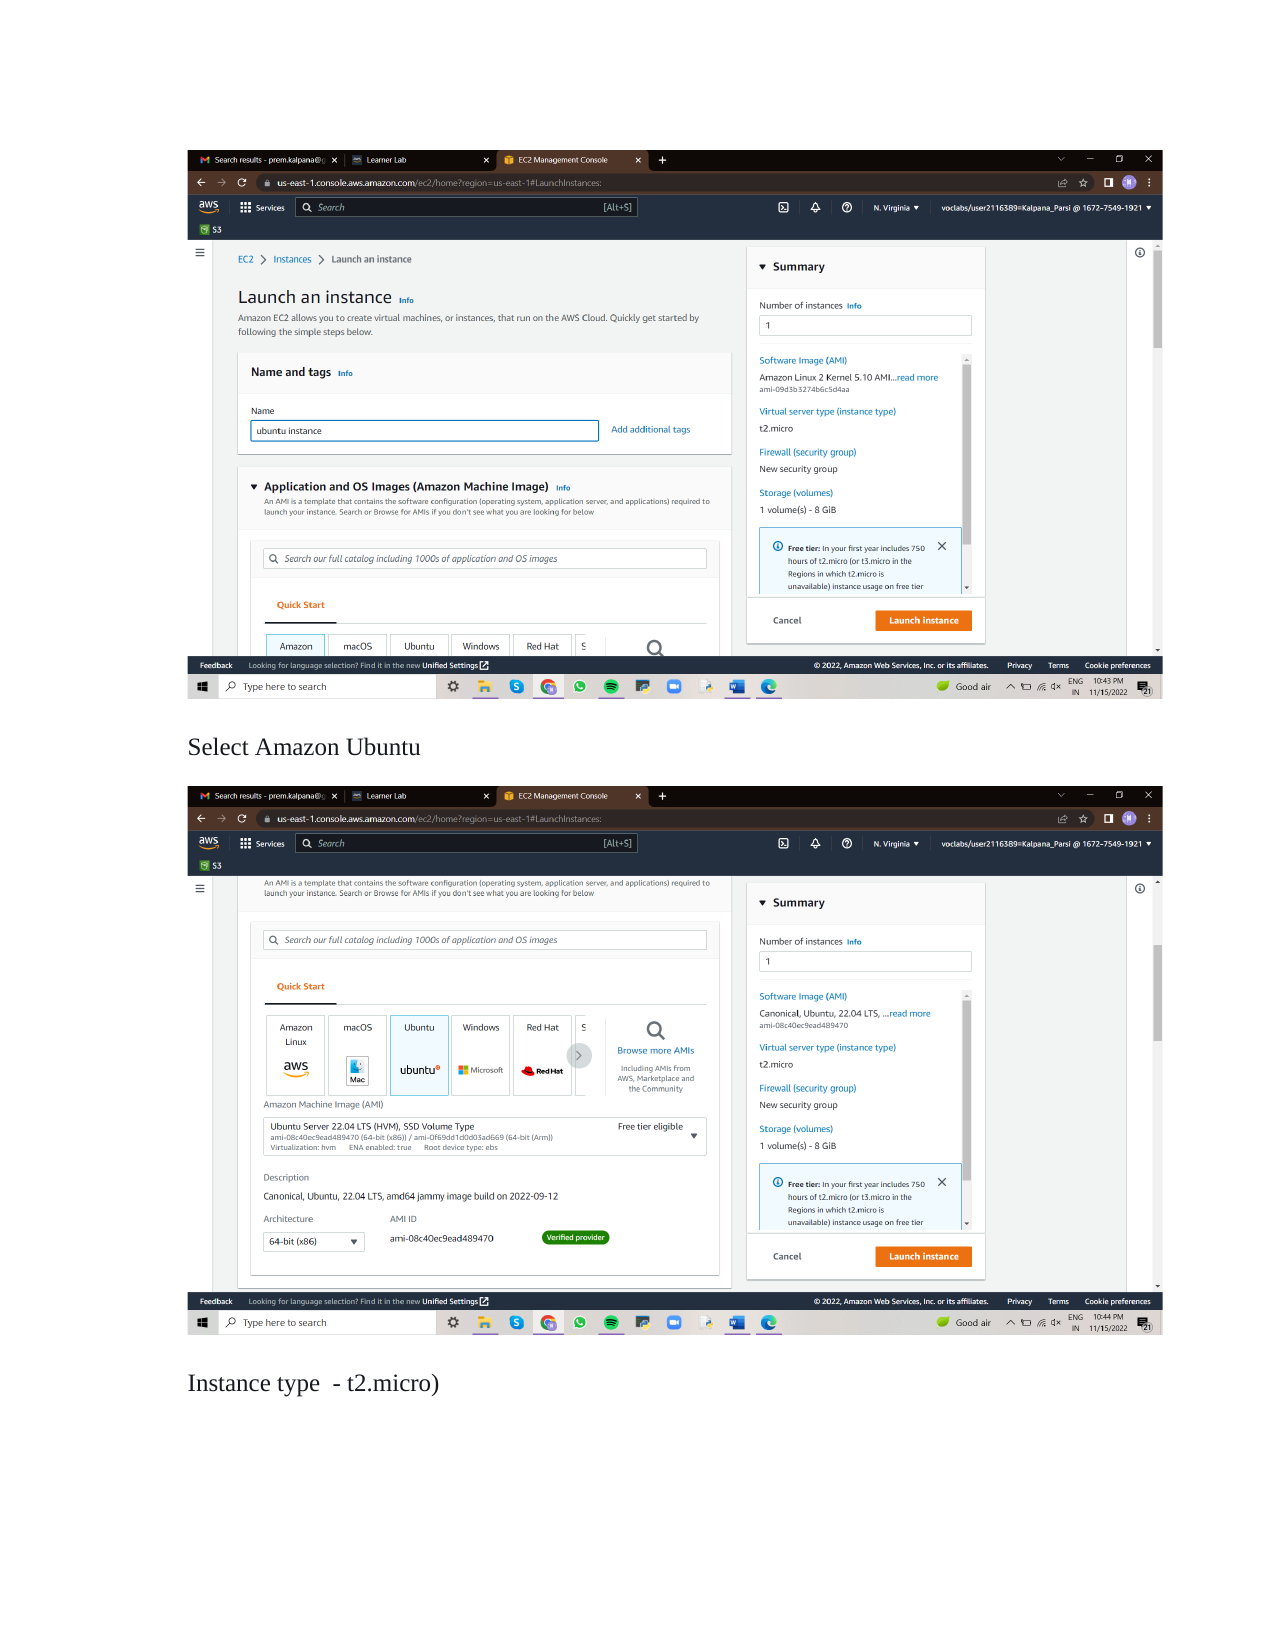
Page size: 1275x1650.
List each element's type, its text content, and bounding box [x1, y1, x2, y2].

text Select Amazon Ubuntu [187, 723, 1125, 761]
picture [187, 786, 1163, 1335]
text Instance type - t2.micro) [187, 1359, 1125, 1397]
picture [187, 150, 1163, 699]
